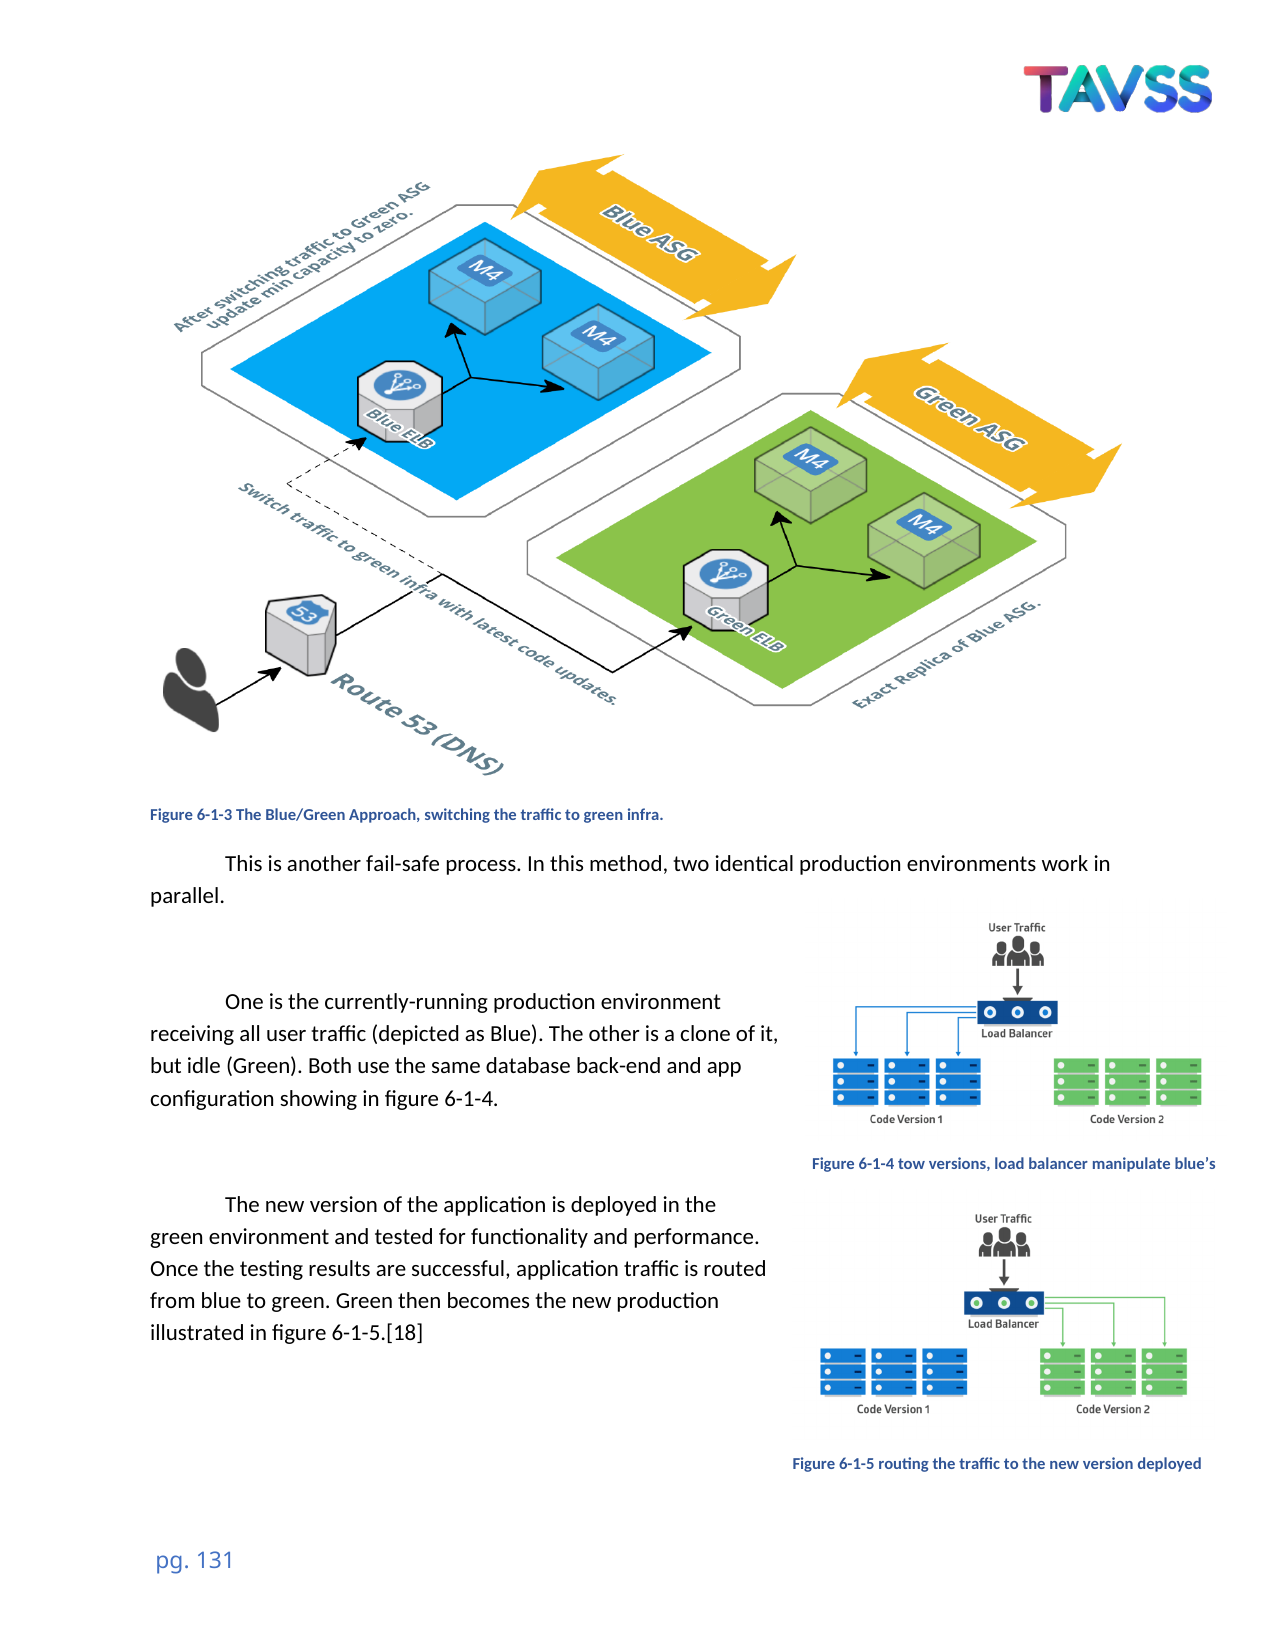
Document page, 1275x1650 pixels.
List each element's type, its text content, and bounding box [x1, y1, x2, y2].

text The new version of the application is deployed in the green environment and tested for functionality and performance. Once the testing results are successful, application traffic is routed from blue to green. Green then becomes the new production illustrated in figure 6-1-5.[18] [150, 1190, 792, 1346]
picture [150, 150, 1125, 780]
text Figure 6-1-3 The Blue/Green Approach, switching the traffic to green infra. [150, 805, 1125, 825]
picture [792, 1189, 1215, 1440]
picture [805, 898, 1227, 1146]
text This is another fail-safe process. In this method, two identical production environments work in parallel. [150, 849, 1125, 909]
picture [1002, 41, 1236, 135]
text One is the currently-running production environment receiving all user traffic (depicted as Blue). The other is a clone of it, but idle (Green). Both use the same database back-end and app configuration showing in figure 6-1-4. [150, 987, 805, 1112]
